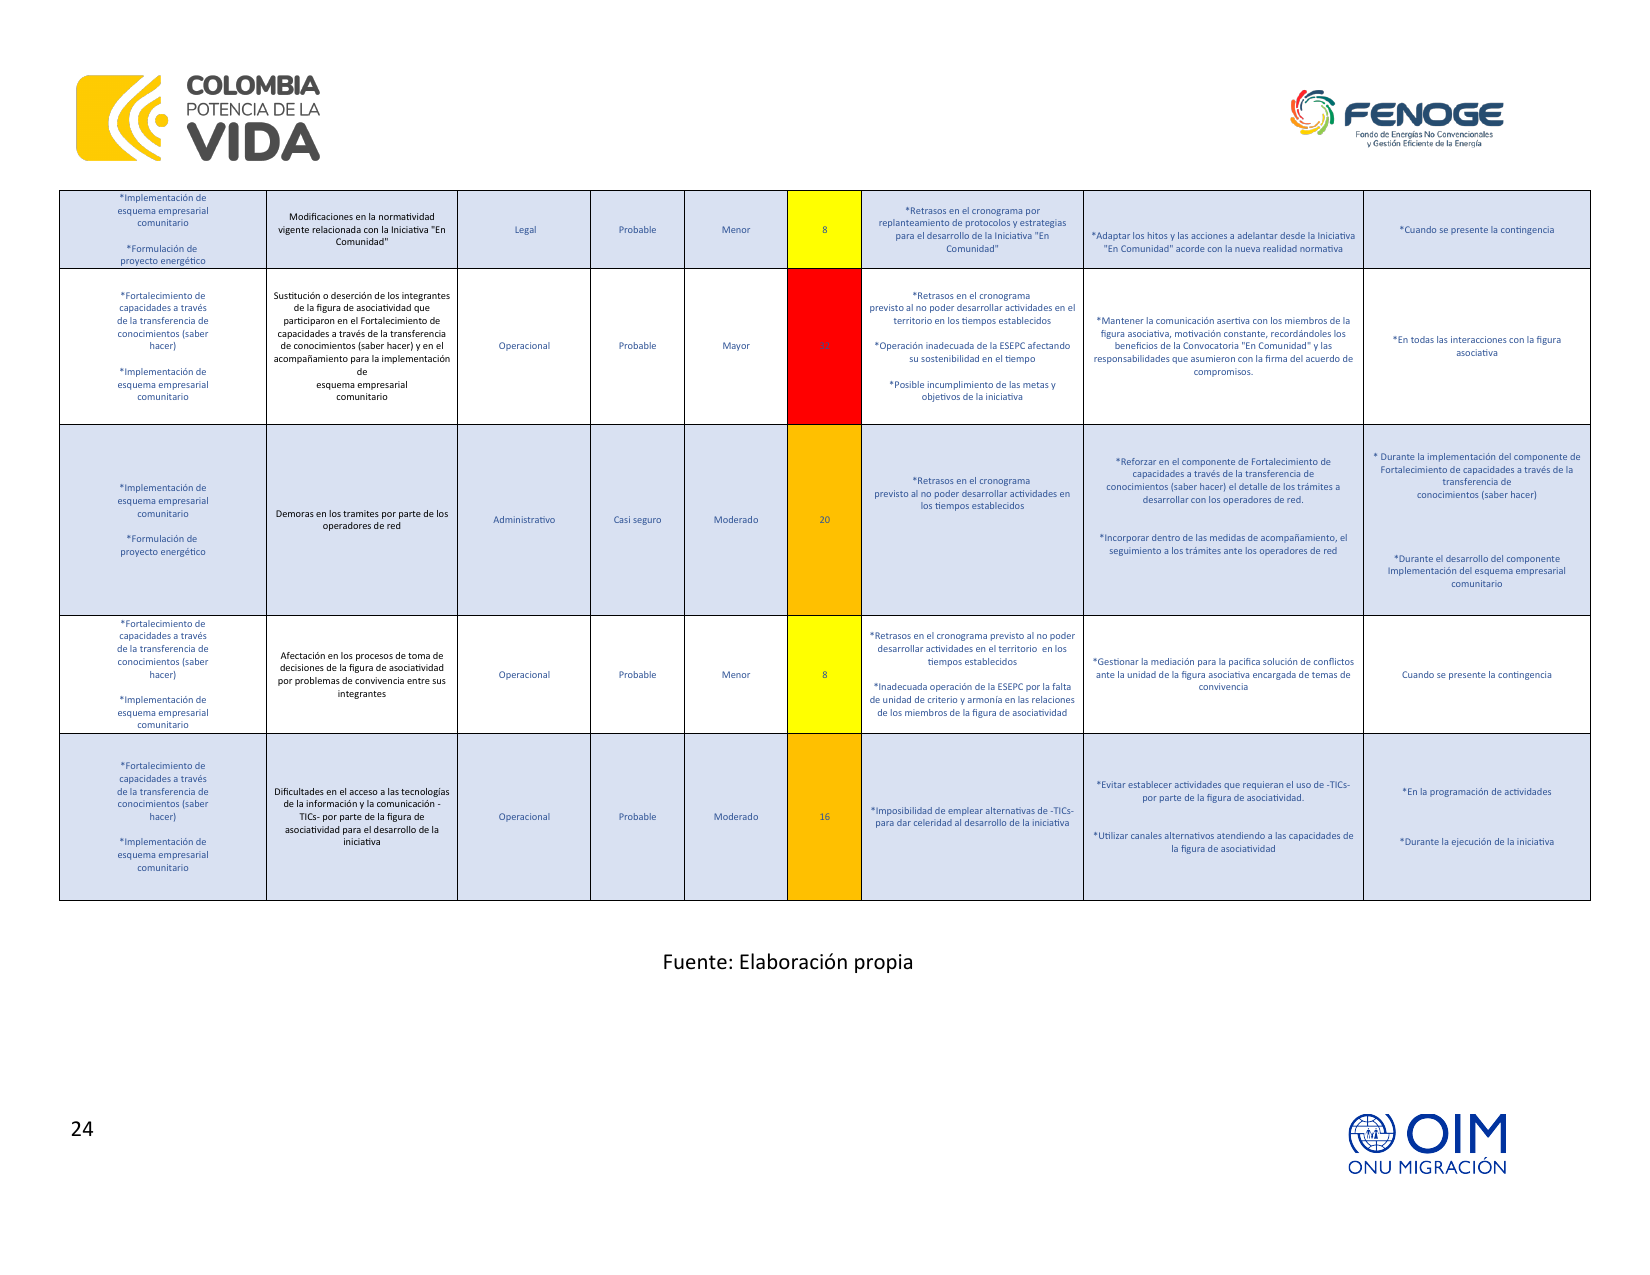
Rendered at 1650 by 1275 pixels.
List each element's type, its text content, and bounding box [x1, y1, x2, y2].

table_cell Probable [591, 734, 684, 900]
table_cell *Evitar establecer actividades que requieran el uso de -TICs-por parte de la figura de asociatividad. *Utilizar canales alternativos atendiendo a las capacidades de la figura de asociatividad [1084, 734, 1363, 900]
table_cell Menor [685, 616, 787, 733]
table_cell Administrativo [458, 425, 590, 615]
table_cell *Adaptar los hitos y las acciones a adelantar desde la Iniciativa "En Comunidad" acorde con la nueva realidad normativa [1084, 191, 1363, 268]
picture [1290, 88, 1506, 148]
table_cell 8 [788, 191, 861, 268]
picture [70, 73, 326, 163]
table_cell Cuando se presente la contingencia [1364, 616, 1590, 733]
table_cell Menor [685, 191, 787, 268]
table_cell 8 [788, 616, 861, 733]
table_cell *Fortalecimiento de capacidades a través de la transferencia de conocimientos (saber hacer) *Implementación de esquema empresarial comunitario [60, 734, 266, 900]
table_cell *Retrasos en el cronograma por replanteamiento de protocolos y estrategias para el desarrollo de la Iniciativa "En Comunidad" [862, 191, 1083, 268]
table_cell Dificultades en el acceso a las tecnologías de la información y la comunicación -TICs- por parte de la figura de asociatividad para el desarrollo de la iniciativa [267, 734, 457, 900]
table_cell *Retrasos en el cronograma previsto al no poder desarrollar actividades en los tiempos establecidos [862, 425, 1083, 615]
table_cell *Fortalecimiento de capacidades a través de la transferencia de conocimientos (saber hacer) *Implementación de esquema empresarial comunitario [60, 269, 266, 424]
table_cell Demoras en los tramites por parte de los operadores de red [267, 425, 457, 615]
table_cell Sustitución o deserción de los integrantes de la figura de asociatividad que participaron en el Fortalecimiento de capacidades a través de la transferencia de conocimientos (saber hacer) y en el acompañamiento para la implementación de esquema empresarial comunitario [267, 269, 457, 424]
table_cell *Fortalecimiento de capacidades a través de la transferencia de conocimientos (saber hacer) *Implementación de esquema empresarial comunitario [60, 616, 266, 733]
table_cell Probable [591, 191, 684, 268]
table_cell 16 [788, 734, 861, 900]
table_cell Modificaciones en la normatividad vigente relacionada con la Iniciativa "En Comunidad" [267, 191, 457, 268]
table_cell Operacional [458, 734, 590, 900]
table_cell *Gestionar la mediación para la pacifica solución de conflictos ante la unidad de la figura asociativa encargada de temas de convivencia [1084, 616, 1363, 733]
table_cell *Implementación de esquema empresarial comunitario *Formulación de proyecto energético [60, 191, 266, 268]
table_cell Operacional [458, 269, 590, 424]
table_cell Mayor [685, 269, 787, 424]
table_cell *Mantener la comunicación asertiva con los miembros de la figura asociativa, motivación constante, recordándoles los beneficios de la Convocatoria "En Comunidad" y las responsabilidades que asumieron con la firma del acuerdo de compromisos. [1084, 269, 1363, 424]
table_cell Legal [458, 191, 590, 268]
table_cell 32 [788, 269, 861, 424]
table_cell *En todas las interacciones con la figura asociativa [1364, 269, 1590, 424]
text Fuente: Elaboración propia [59, 948, 1517, 976]
table_cell Operacional [458, 616, 590, 733]
table_cell Afectación en los procesos de toma de decisiones de la figura de asociatividad por problemas de convivencia entre sus integrantes [267, 616, 457, 733]
table_cell Probable [591, 616, 684, 733]
table_cell *Implementación de esquema empresarial comunitario *Formulación de proyecto energético [60, 425, 266, 615]
table_cell Moderado [685, 734, 787, 900]
table_cell *En la programación de actividades *Durante la ejecución de la iniciativa [1364, 734, 1590, 900]
picture [1348, 1114, 1506, 1174]
table_cell Casi seguro [591, 425, 684, 615]
table_cell Probable [591, 269, 684, 424]
table_cell *Cuando se presente la contingencia [1364, 191, 1590, 268]
table_cell * Durante la implementación del componente de Fortalecimiento de capacidades a través de la transferencia de conocimientos (saber hacer) *Durante el desarrollo del componente Implementación del esquema empresarial comunitario [1364, 425, 1590, 615]
table_cell *Retrasos en el cronograma previsto al no poder desarrollar actividades en el territorio en los tiempos establecidos *Operación inadecuada de la ESEPC afectando su sostenibilidad en el tiempo *Posible incumplimiento de las metas y objetivos de la iniciativa [862, 269, 1083, 424]
table_cell 20 [788, 425, 861, 615]
table_cell Moderado [685, 425, 787, 615]
table_cell *Retrasos en el cronograma previsto al no poder desarrollar actividades en el territorio en los tiempos establecidos *Inadecuada operación de la ESEPC por la falta de unidad de criterio y armonía en las relaciones de los miembros de la figura de asociatividad [862, 616, 1083, 733]
table_cell *Imposibilidad de emplear alternativas de -TICs- para dar celeridad al desarrollo de la iniciativa [862, 734, 1083, 900]
table_cell *Reforzar en el componente de Fortalecimiento de capacidades a través de la transferencia de conocimientos (saber hacer) el detalle de los trámites a desarrollar con los operadores de red. *Incorporar dentro de las medidas de acompañamiento, el seguimiento a los trámites ante los operadores de red [1084, 425, 1363, 615]
